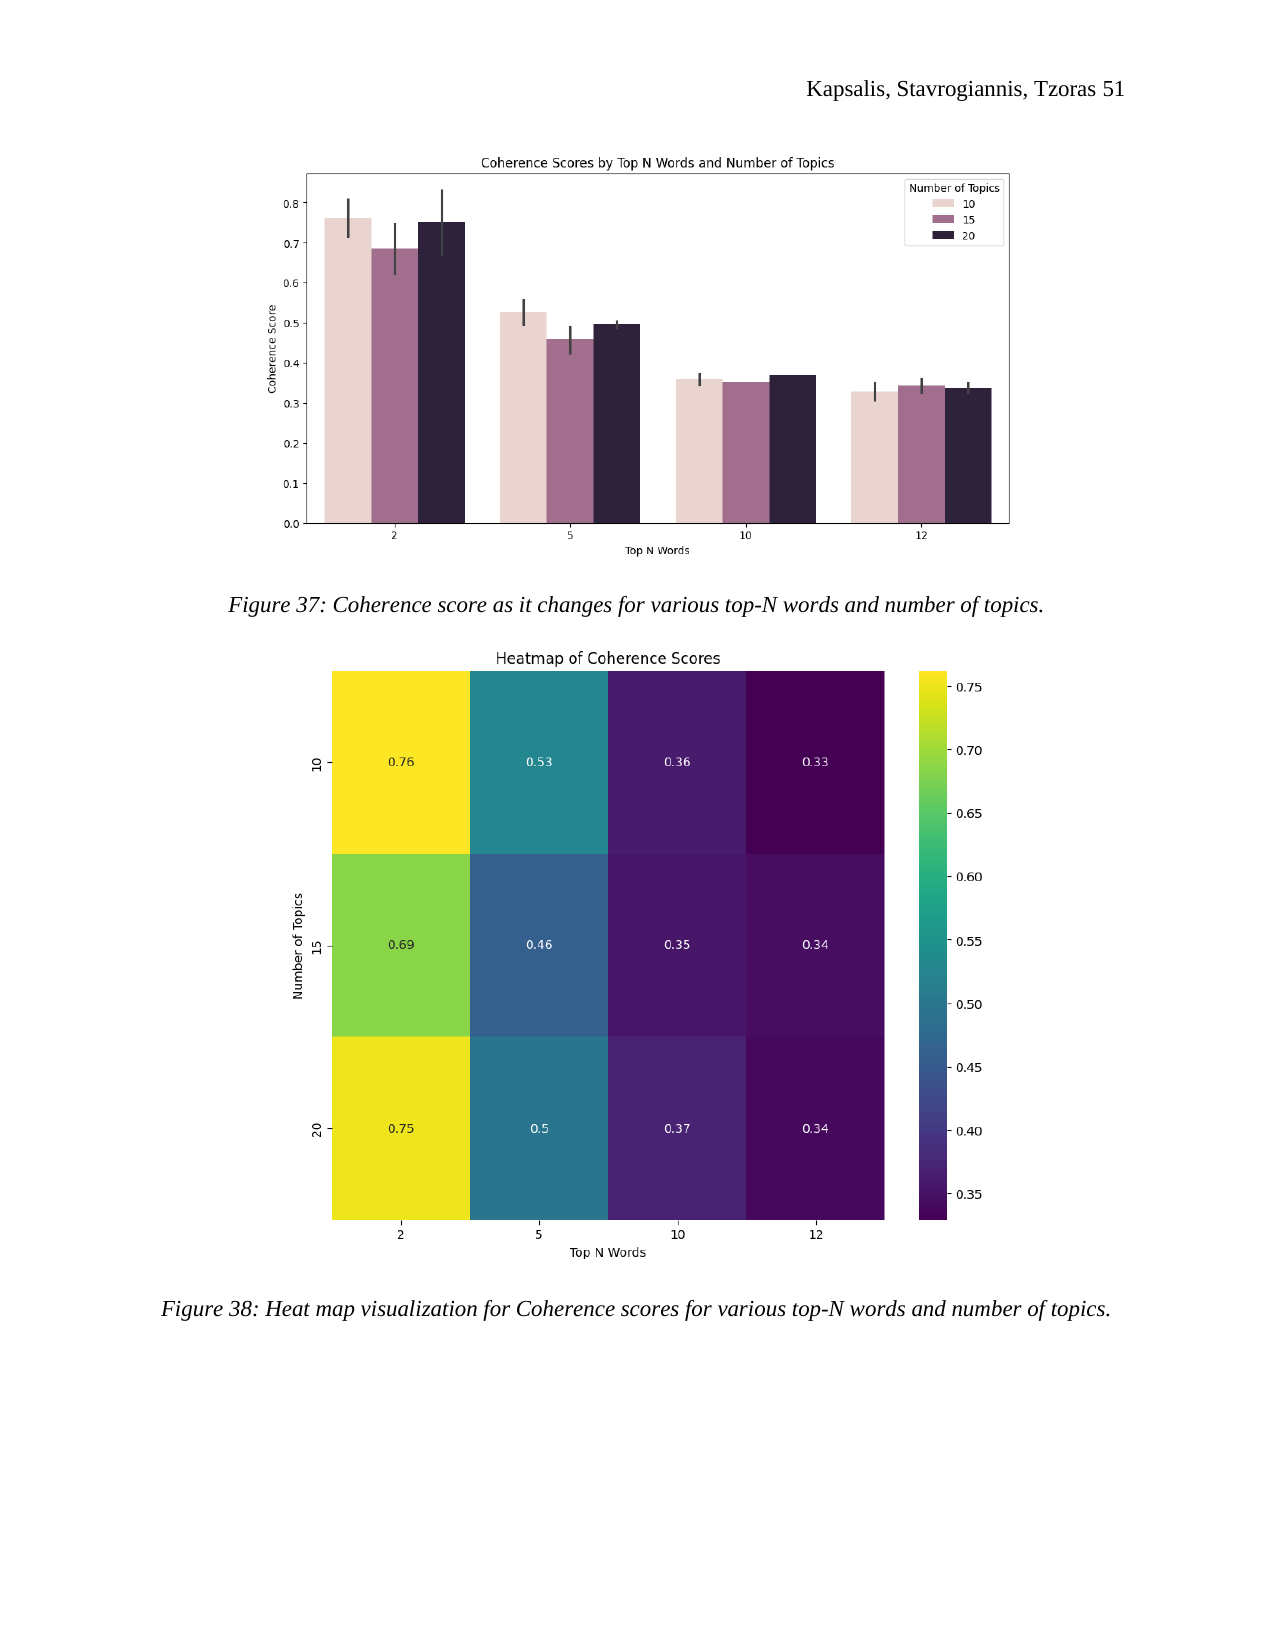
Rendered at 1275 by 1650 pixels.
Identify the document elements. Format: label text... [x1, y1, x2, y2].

text Figure 37: Coherence score as it changes for various top-N words and number of topics. [150, 591, 1125, 618]
text Figure 38: Heat map visualization for Coherence scores for various top-N words and number of topics. [150, 1295, 1125, 1322]
picture [284, 642, 991, 1267]
picture [260, 150, 1015, 563]
